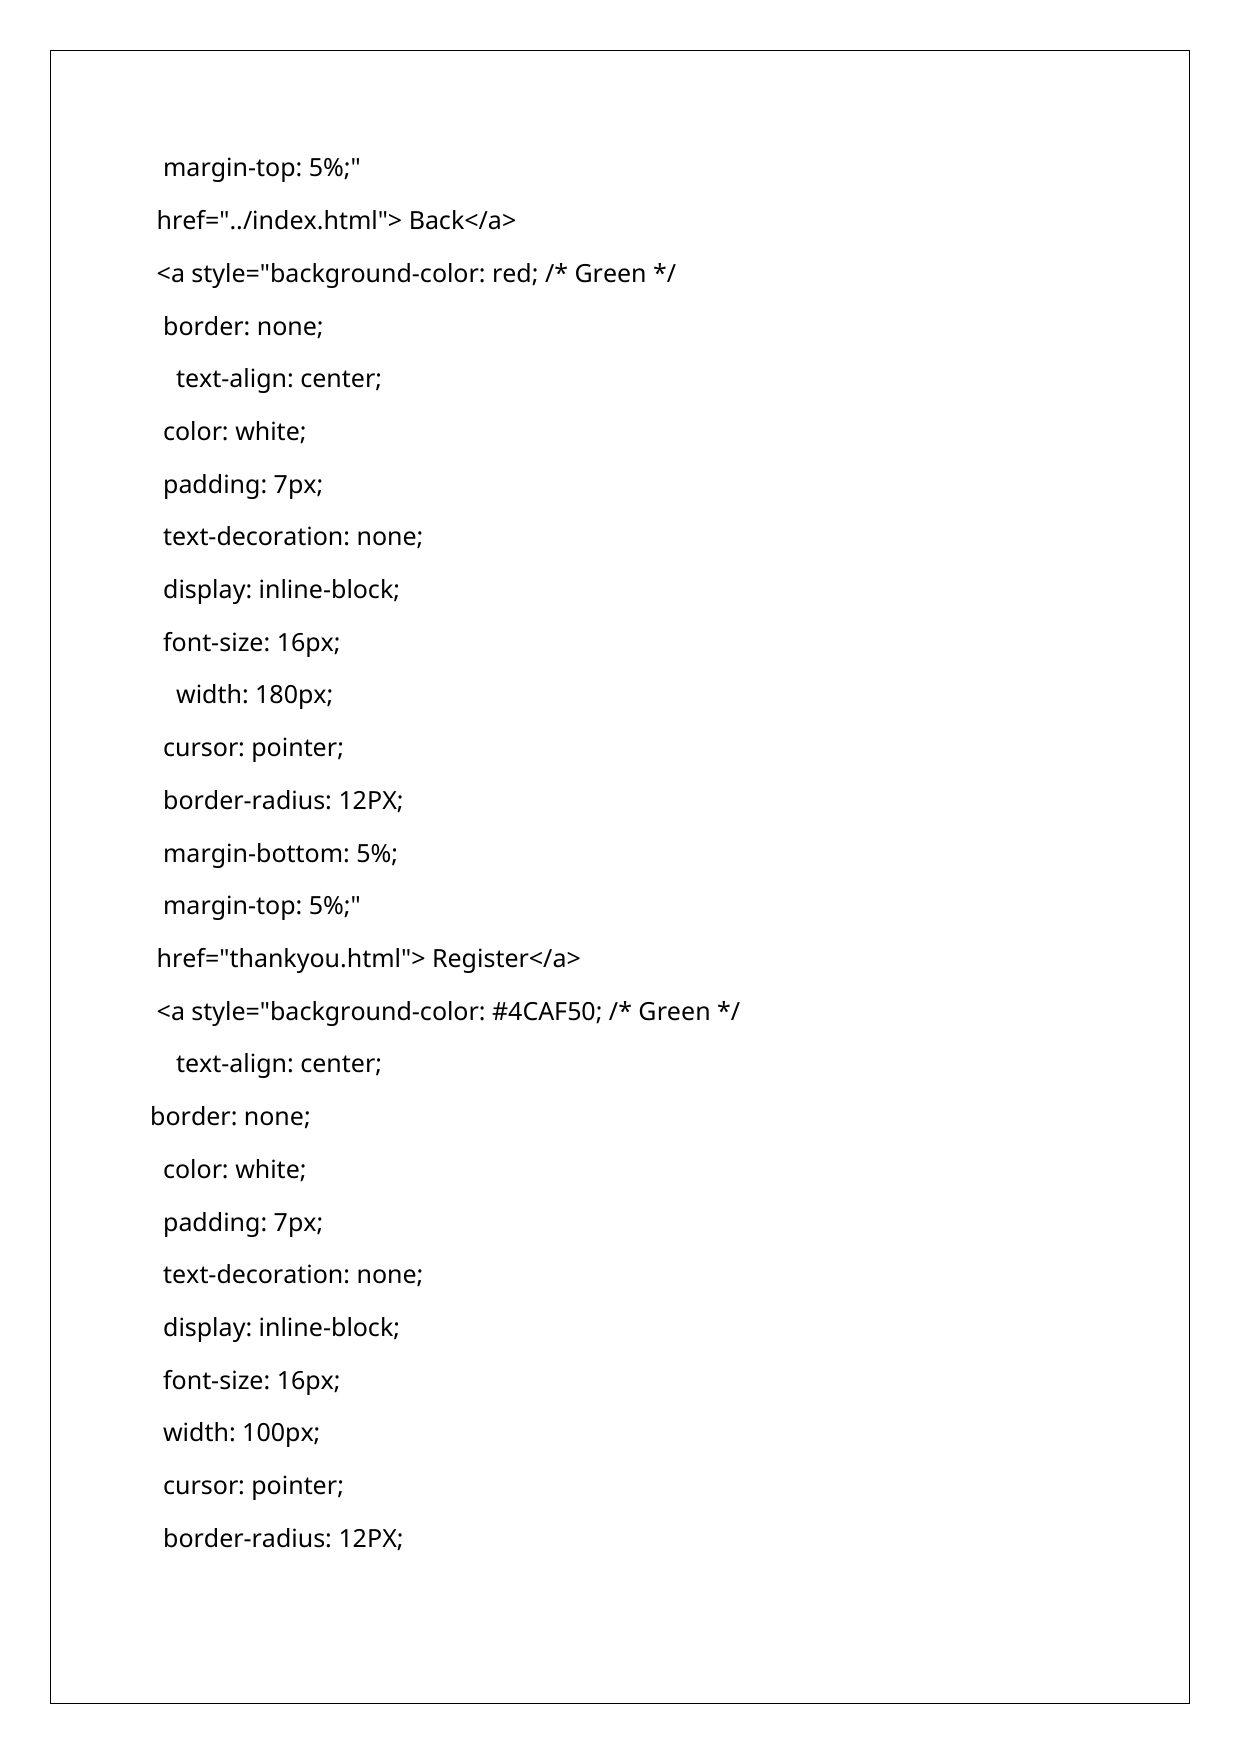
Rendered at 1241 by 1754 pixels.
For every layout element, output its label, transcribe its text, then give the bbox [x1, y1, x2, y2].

text href="thankyou.html"> Register</a> [150, 941, 1090, 975]
text color: white; [150, 1151, 1090, 1186]
text cursor: pointer; [150, 1468, 1090, 1502]
text padding: 7px; [150, 466, 1090, 500]
text href="../index.html"> Back</a> [150, 203, 1090, 237]
text text-align: center; [150, 1046, 1090, 1080]
text border: none; [150, 308, 1090, 342]
text border-radius: 12PX; [150, 782, 1090, 817]
text <a style="background-color: red; /* Green */ [150, 255, 1090, 289]
text display: inline-block; [150, 572, 1090, 606]
text text-align: center; [150, 361, 1090, 395]
text padding: 7px; [150, 1204, 1090, 1238]
text margin-top: 5%;" [150, 888, 1090, 922]
text display: inline-block; [150, 1309, 1090, 1344]
text margin-bottom: 5%; [150, 835, 1090, 869]
text font-size: 16px; [150, 624, 1090, 658]
text margin-top: 5%;" [150, 150, 1090, 184]
text border-radius: 12PX; [150, 1520, 1090, 1554]
text color: white; [150, 413, 1090, 448]
text text-decoration: none; [150, 519, 1090, 553]
text text-decoration: none; [150, 1257, 1090, 1291]
text font-size: 16px; [150, 1362, 1090, 1396]
text <a style="background-color: #4CAF50; /* Green */ [150, 993, 1090, 1027]
text width: 180px; [150, 677, 1090, 711]
text width: 100px; [150, 1415, 1090, 1449]
text border: none; [150, 1099, 1090, 1133]
text cursor: pointer; [150, 730, 1090, 764]
